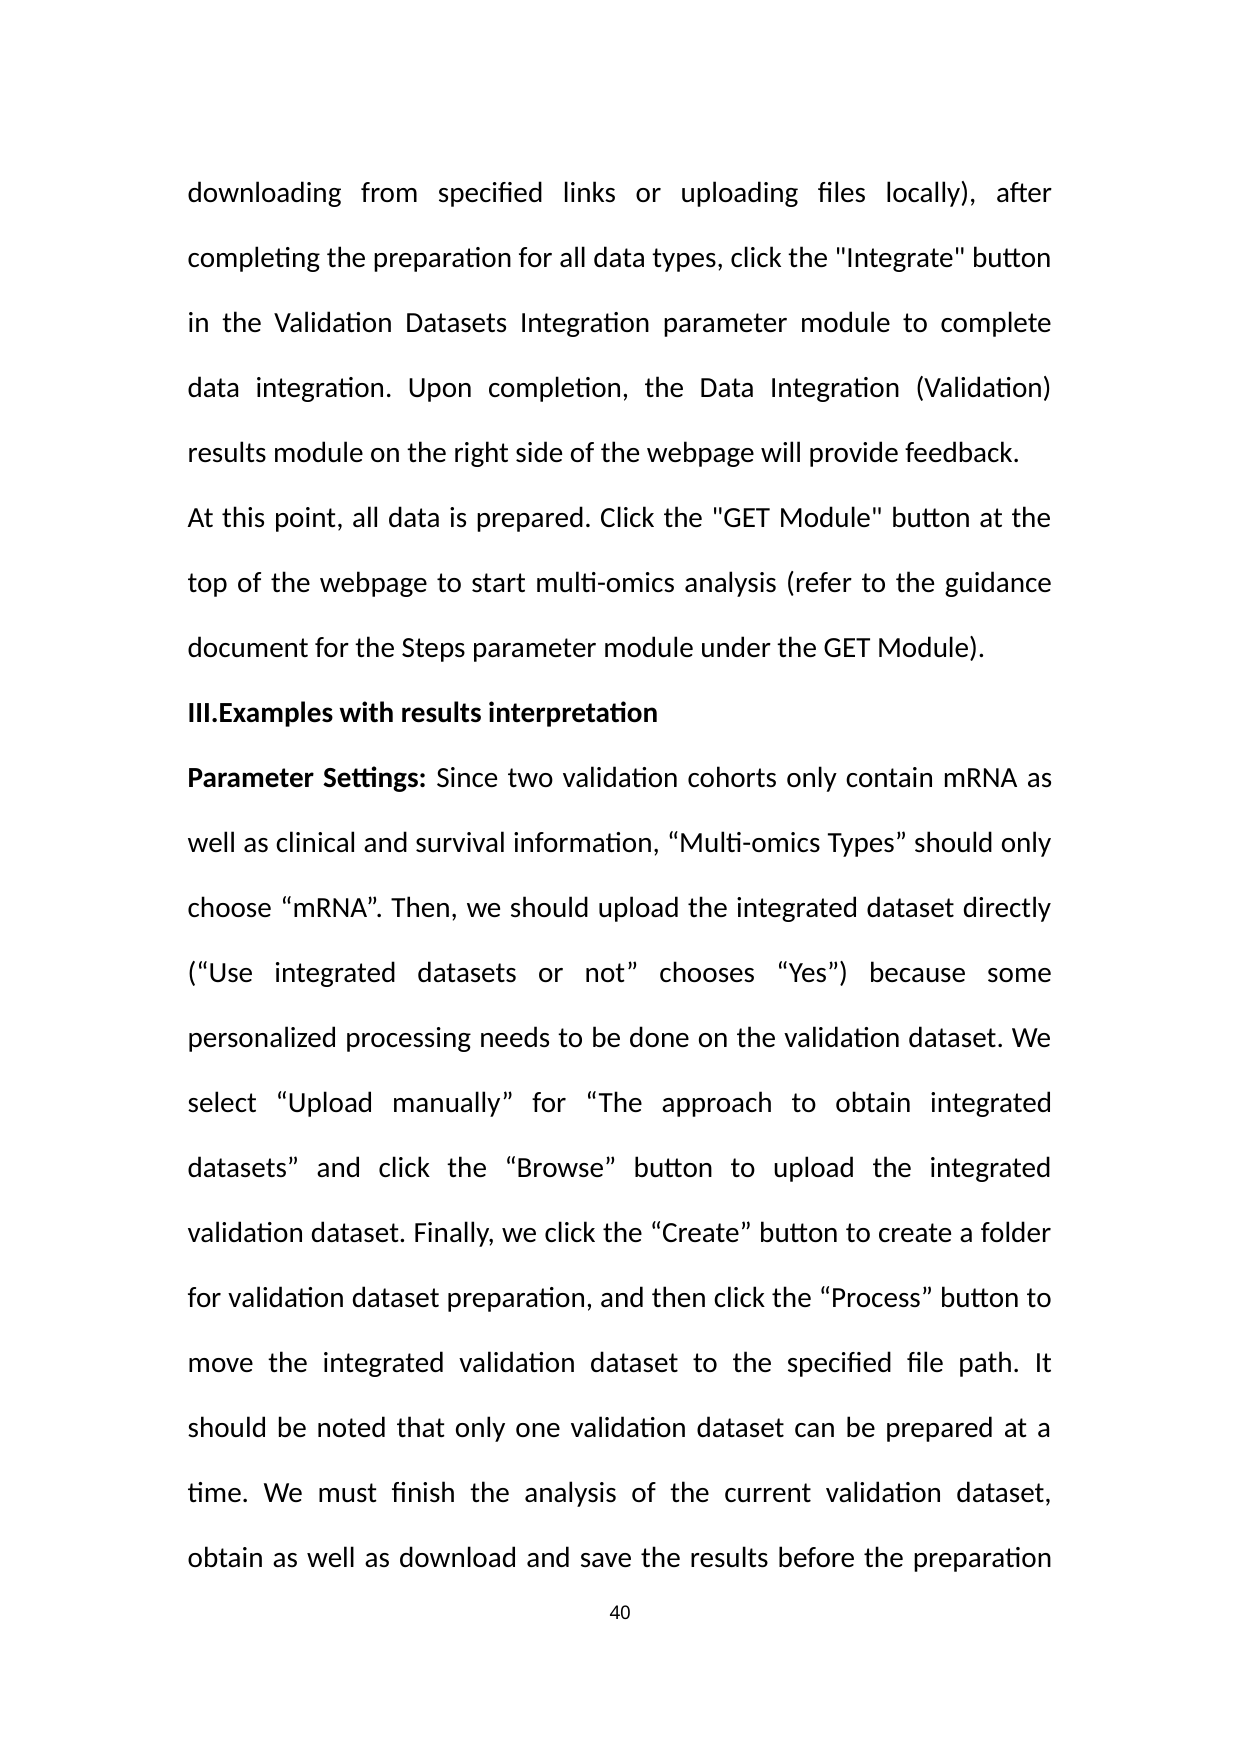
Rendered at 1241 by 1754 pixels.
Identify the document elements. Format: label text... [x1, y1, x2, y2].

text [187, 745, 1053, 1590]
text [187, 160, 1053, 485]
text At this point, all data is prepared. Click the "GET Module" button at the top of the webpage to start multi-omics analysis (refer to the guidance document for the Steps parameter module under the GET Module). [187, 485, 1053, 680]
subtitle III.Examples with results interpretation [187, 680, 1053, 745]
